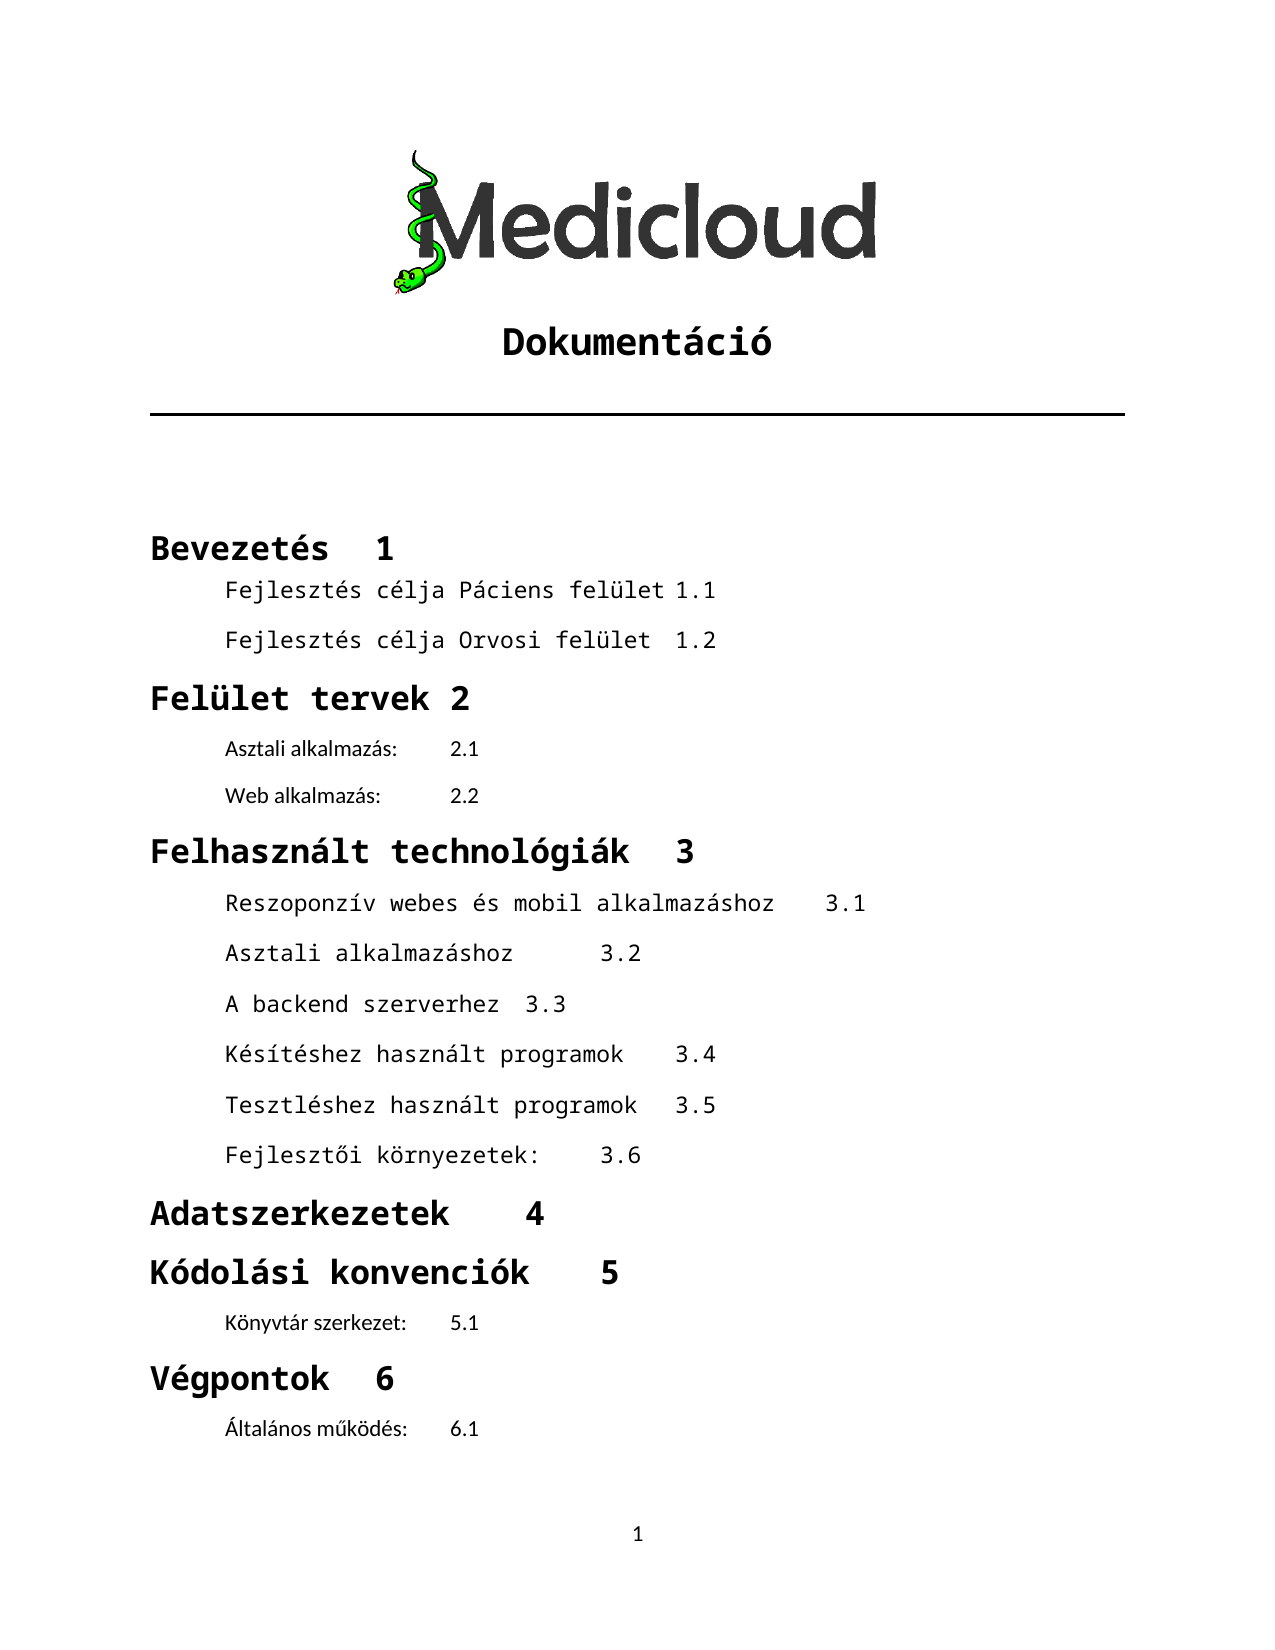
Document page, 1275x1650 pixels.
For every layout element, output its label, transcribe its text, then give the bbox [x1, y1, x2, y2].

picture [392, 150, 883, 297]
text Dokumentáció [150, 316, 1125, 367]
